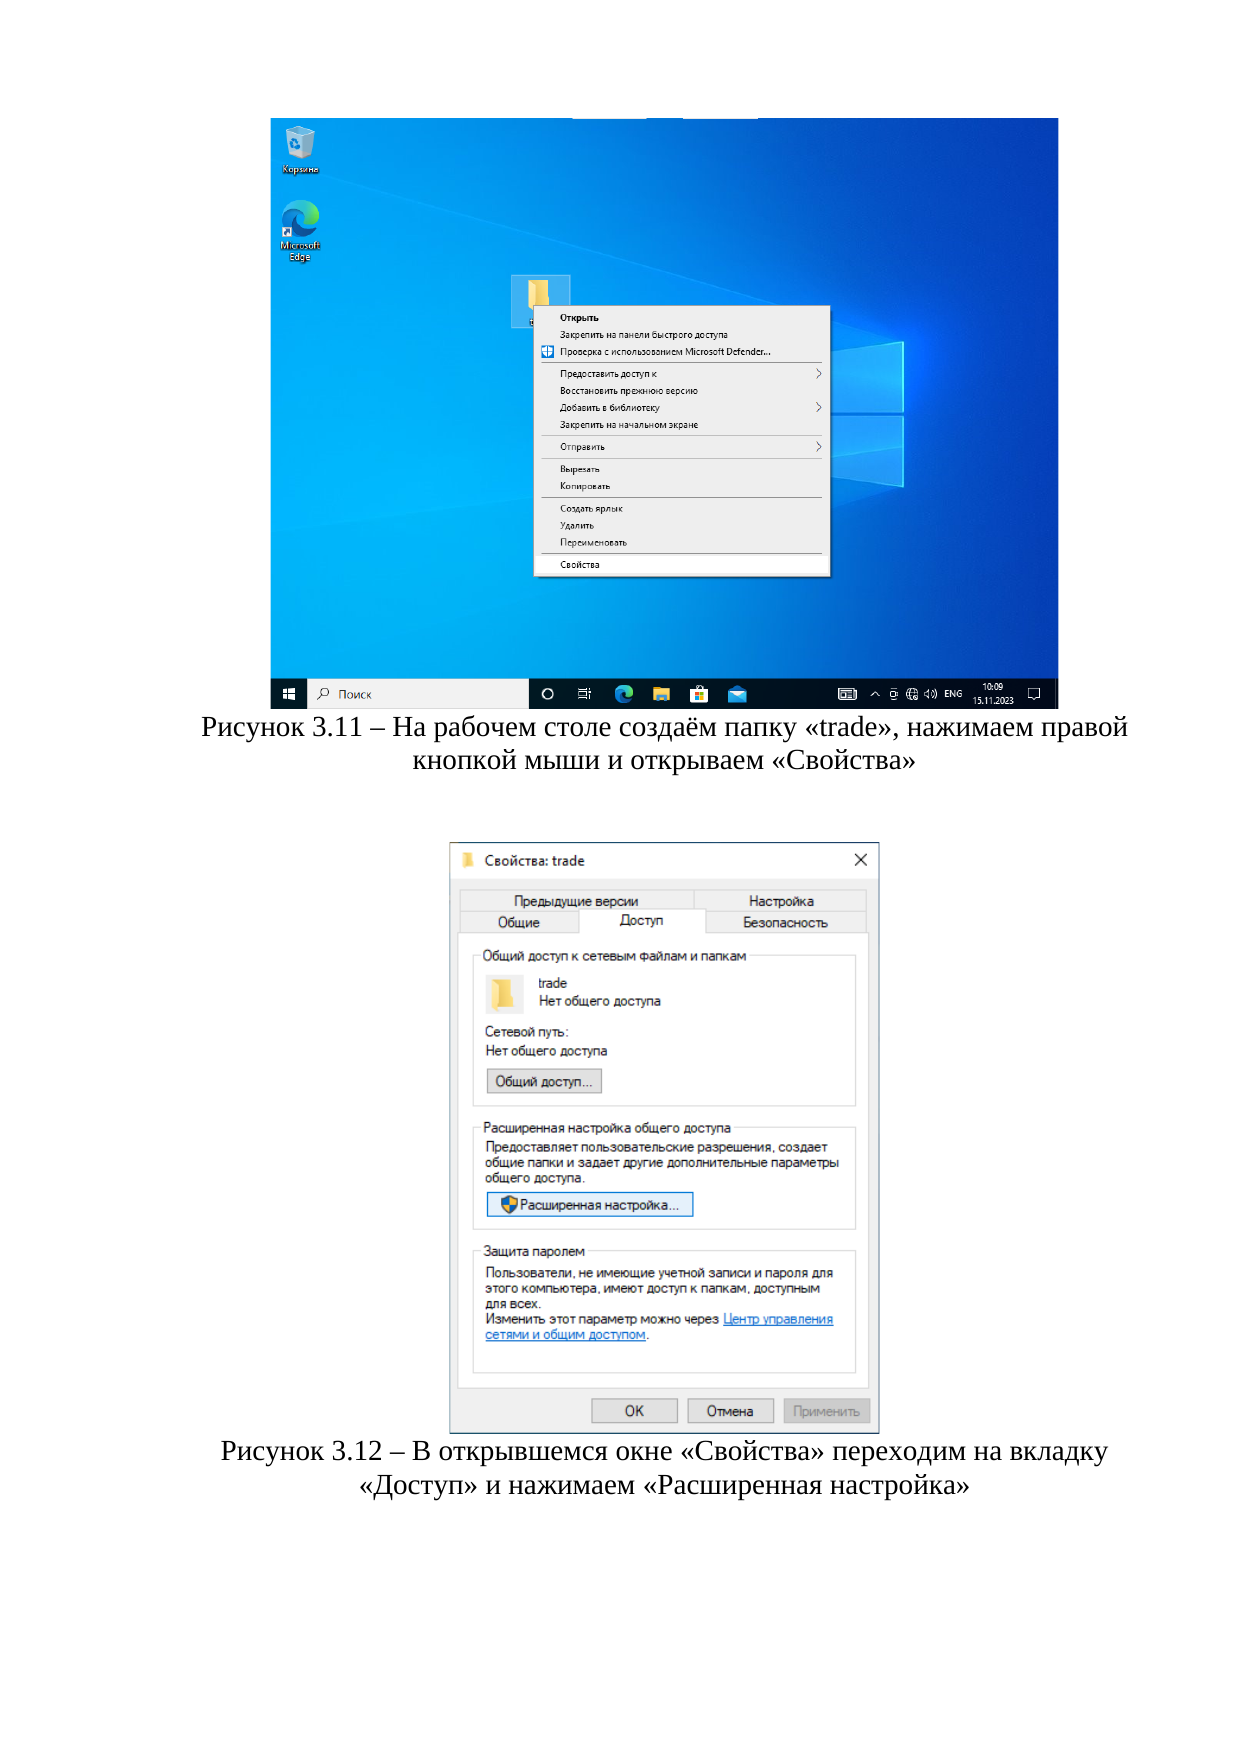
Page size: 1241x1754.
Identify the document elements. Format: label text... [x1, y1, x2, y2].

picture [295, 254, 308, 260]
picture [283, 201, 318, 236]
picture [309, 243, 318, 248]
picture [281, 243, 293, 248]
picture [270, 118, 1059, 709]
picture [449, 842, 880, 1434]
